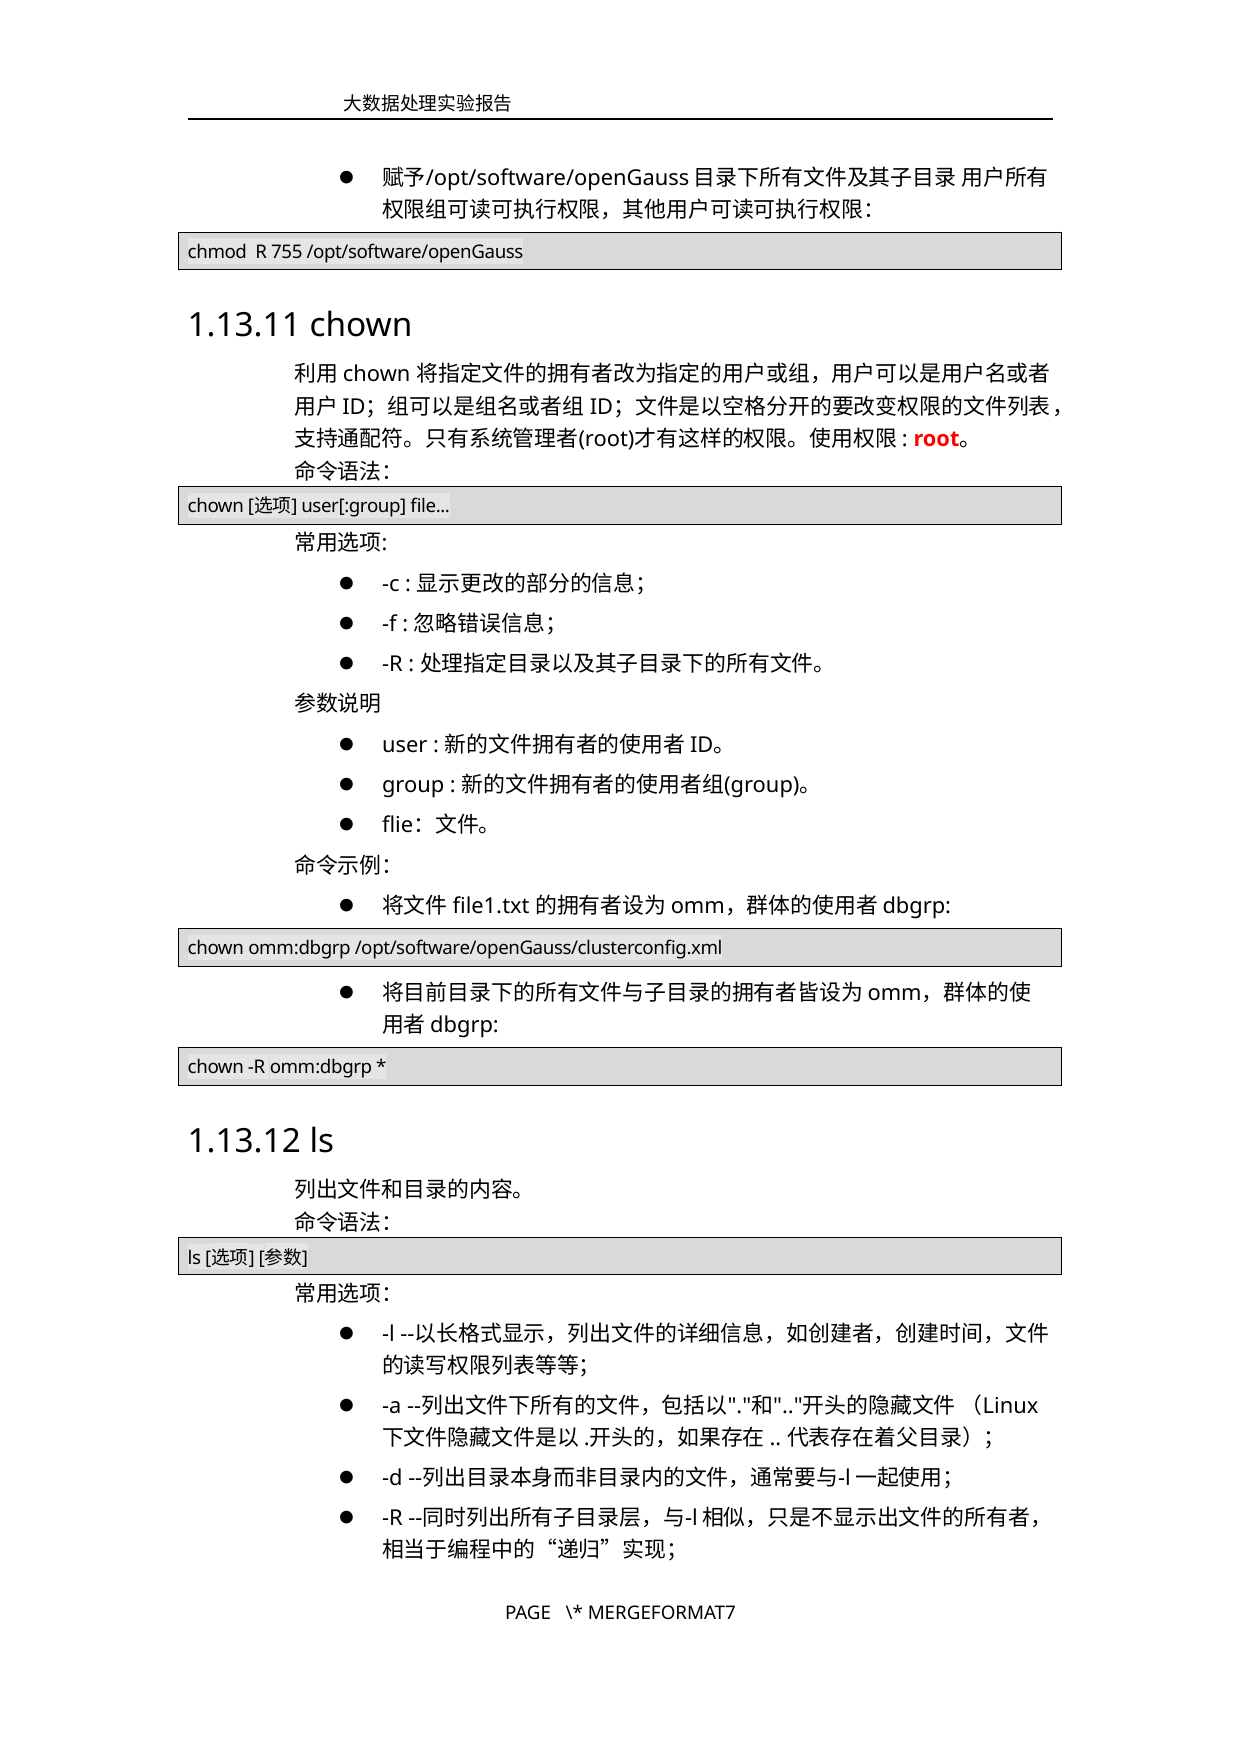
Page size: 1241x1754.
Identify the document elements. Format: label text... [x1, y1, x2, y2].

text 命令语法： [294, 454, 1053, 486]
text chown -R omm:dbgrp * [179, 1048, 1061, 1085]
text 常用选项： [294, 1275, 1053, 1308]
list -c : 显示更改的部分的信息； [338, 566, 1053, 597]
list -R --同时列出所有子目录层，与-l相似，只是不显示出文件的所有者，相当于编程中的“递归”实现； [338, 1500, 1053, 1563]
text chmod R 755 /opt/software/openGauss [179, 233, 1061, 269]
text chown [选项] user[:group] file... [179, 487, 1061, 524]
subtitle chown [187, 291, 1053, 356]
text 命令语法： [294, 1204, 1053, 1237]
list user : 新的文件拥有者的使用者 ID。 [338, 727, 1053, 759]
text ls [选项] [参数] [179, 1238, 1061, 1274]
subtitle ls [187, 1107, 1053, 1172]
text 列出文件和目录的内容。 [294, 1172, 1053, 1204]
list 将文件 file1.txt 的拥有者设为omm，群体的使用者dbgrp: [338, 888, 1053, 920]
text 常用选项: [294, 525, 1053, 557]
list -a --列出文件下所有的文件，包括以"."和".."开头的隐藏文件 （Linux下文件隐藏文件是以 .开头的，如果存在 .. 代表存在着父目录）； [338, 1388, 1053, 1452]
list -d --列出目录本身而非目录内的文件，通常要与-l一起使用； [338, 1460, 1053, 1492]
list group : 新的文件拥有者的使用者组(group)。 [338, 767, 1053, 799]
list 将目前目录下的所有文件与子目录的拥有者皆设为omm，群体的使用者dbgrp: [338, 975, 1053, 1039]
list -R : 处理指定目录以及其子目录下的所有文件。 [338, 646, 1053, 678]
list -f : 忽略错误信息； [338, 606, 1053, 638]
text 命令示例： [294, 847, 1053, 880]
list -l --以长格式显示，列出文件的详细信息，如创建者，创建时间，文件的读写权限列表等等； [338, 1316, 1053, 1380]
text 利用 chown 将指定文件的拥有者改为指定的用户或组，用户可以是用户名或者用户ID；组可以是组名或者组ID；文件是以空格分开的要改变权限的文件列表，支持通配符。只有系统管理者(root)才有这样的权限。使用权限 : root。 [294, 356, 1053, 454]
list flie：文件。 [338, 807, 1053, 839]
list 赋予/opt/software/openGauss目录下所有文件及其子目录 用户所有权限组可读可执行权限，其他用户可读可执行权限： [338, 160, 1053, 223]
text 参数说明 [294, 686, 1053, 718]
text chown omm:dbgrp /opt/software/openGauss/clusterconfig.xml [179, 929, 1061, 966]
